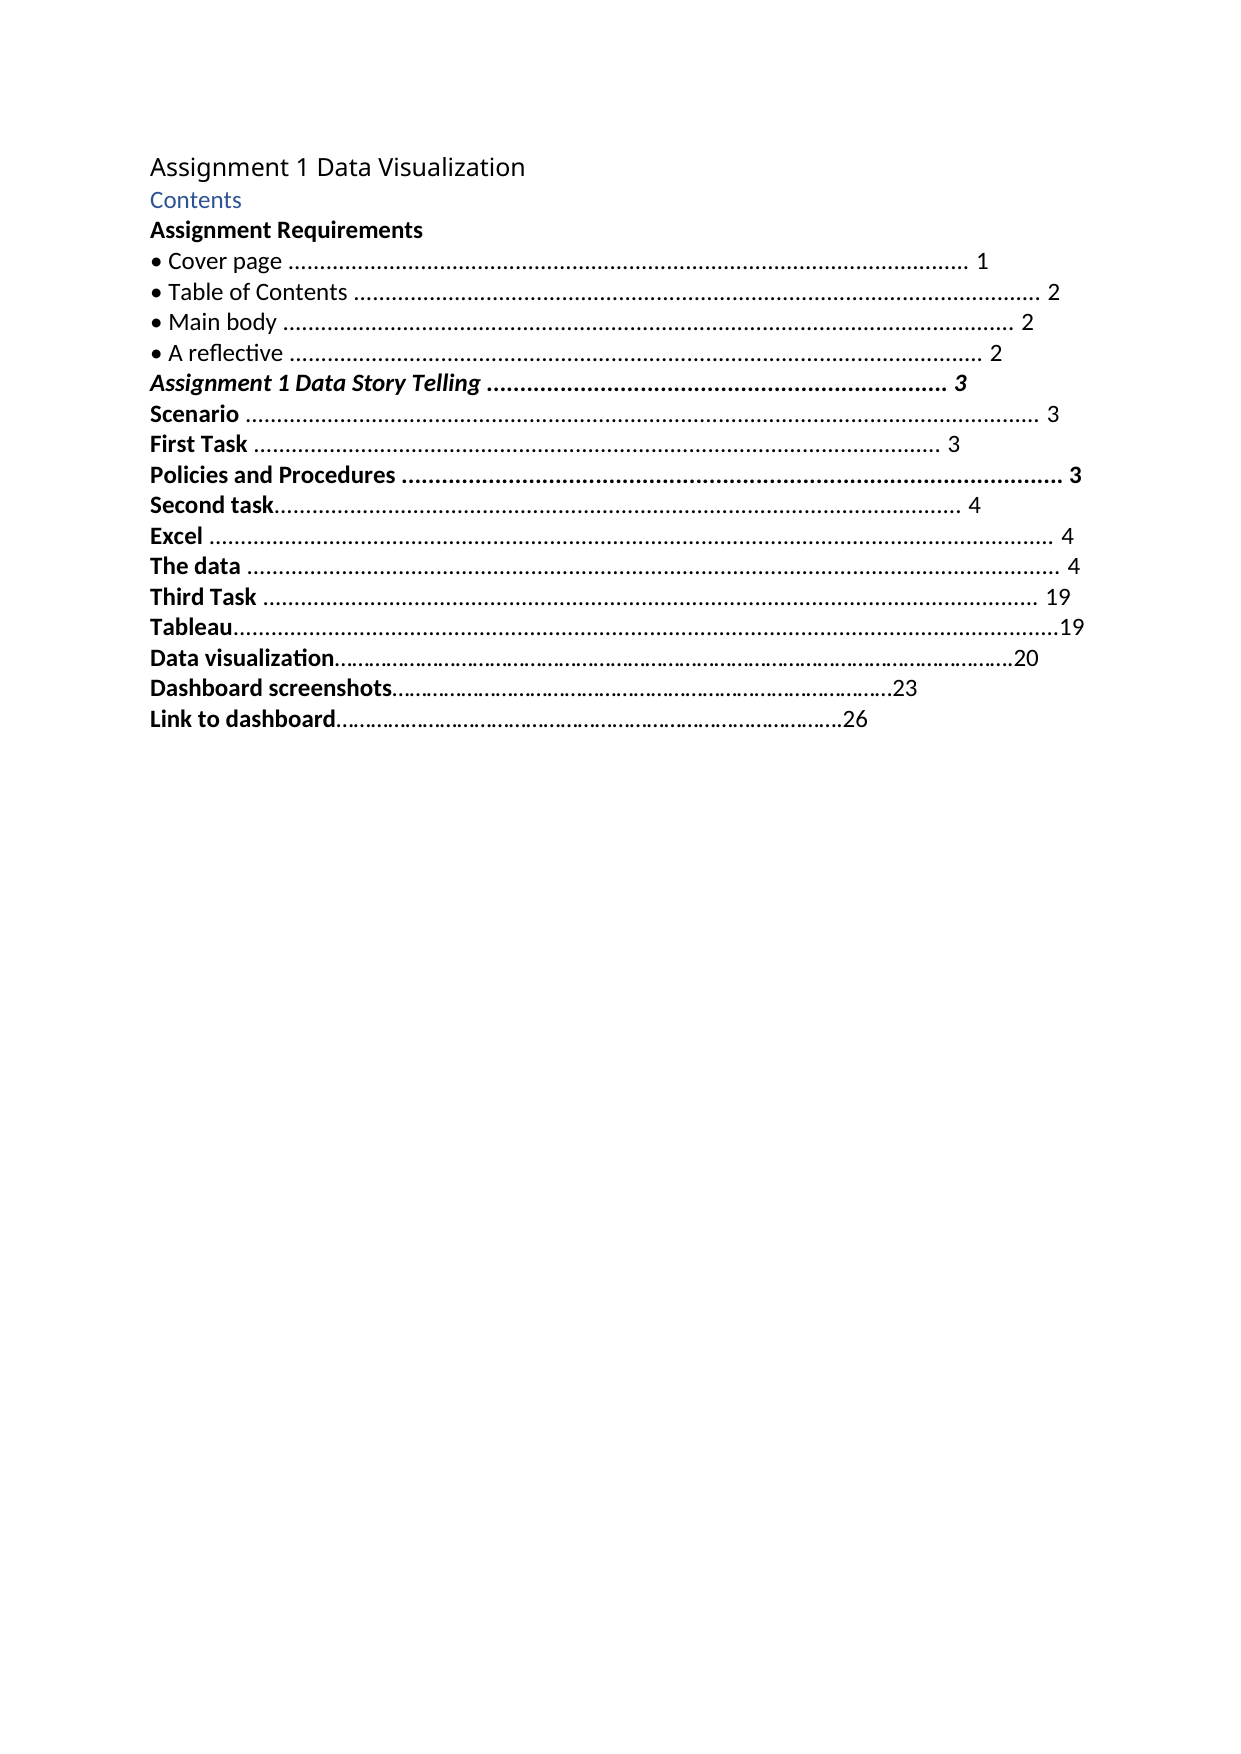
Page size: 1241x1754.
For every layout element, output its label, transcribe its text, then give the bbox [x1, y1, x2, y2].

text Link to dashboard…………………………………………………………………………….26 [150, 703, 1090, 733]
text Assignment 1 Data Story Telling ..................................................................... 3 [150, 367, 1090, 398]
text First Task ............................................................................................................. 3 [150, 428, 1090, 459]
text • Main body .................................................................................................................... 2 [150, 306, 1090, 337]
text • Table of Contents ............................................................................................................. 2 [150, 276, 1090, 306]
text Data visualization……………………………………………………………………………………………………….20 [150, 642, 1090, 672]
text Policies and Procedures ................................................................................................... 3 [150, 459, 1090, 489]
text Dashboard screenshots……………………………………………………………………………23 [150, 672, 1090, 703]
text Second task............................................................................................................. 4 [150, 489, 1090, 520]
text Third Task ........................................................................................................................... 19 [150, 581, 1090, 611]
text Tableau...................................................................................................................................19 [150, 611, 1090, 642]
text Excel ...................................................................................................................................... 4 [150, 520, 1090, 550]
text • A reflective .............................................................................................................. 2 [150, 337, 1090, 367]
text Assignment 1 Data Visualization [150, 150, 1090, 184]
text Scenario .............................................................................................................................. 3 [150, 398, 1090, 428]
text • Cover page ............................................................................................................ 1 [150, 245, 1090, 276]
text Contents [150, 184, 1090, 214]
text Assignment Requirements [150, 214, 1090, 245]
text The data ................................................................................................................................. 4 [150, 550, 1090, 581]
